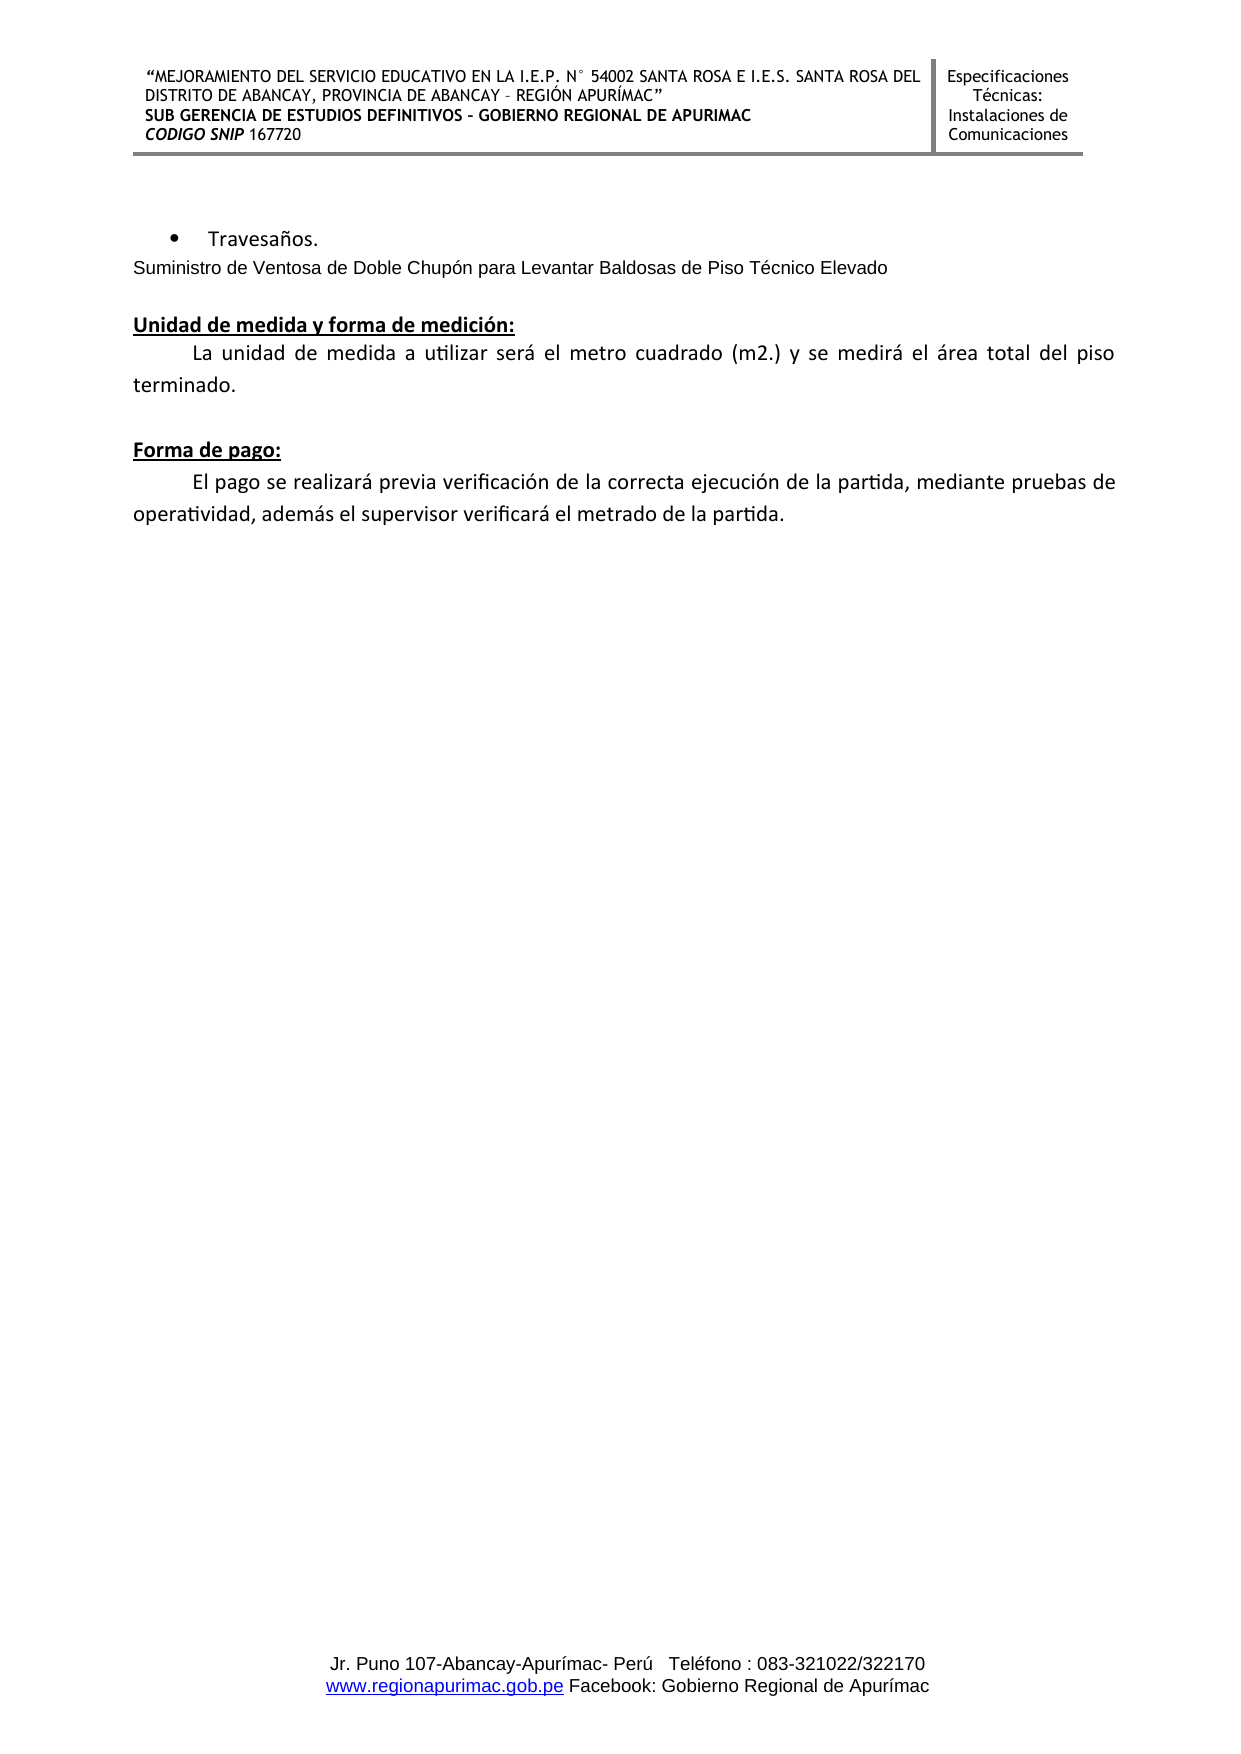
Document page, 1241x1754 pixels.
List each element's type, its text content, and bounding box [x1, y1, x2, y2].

list La unidad de medida a utilizar será el metro cuadrado (m2.) y se medirá el área total del piso terminado. [133, 338, 1117, 399]
text Unidad de medida y forma de medición: [133, 310, 1122, 338]
list Travesaños. [170, 224, 1122, 252]
text Suministro de Ventosa de Doble Chupón para Levantar Baldosas de Piso Técnico Elevado [133, 257, 1122, 278]
list El pago se realizará previa verificación de la correcta ejecución de la partida, mediante pruebas de operatividad, además el supervisor verificará el metrado de la partida. [133, 467, 1117, 527]
list Forma de pago: [133, 435, 1117, 463]
